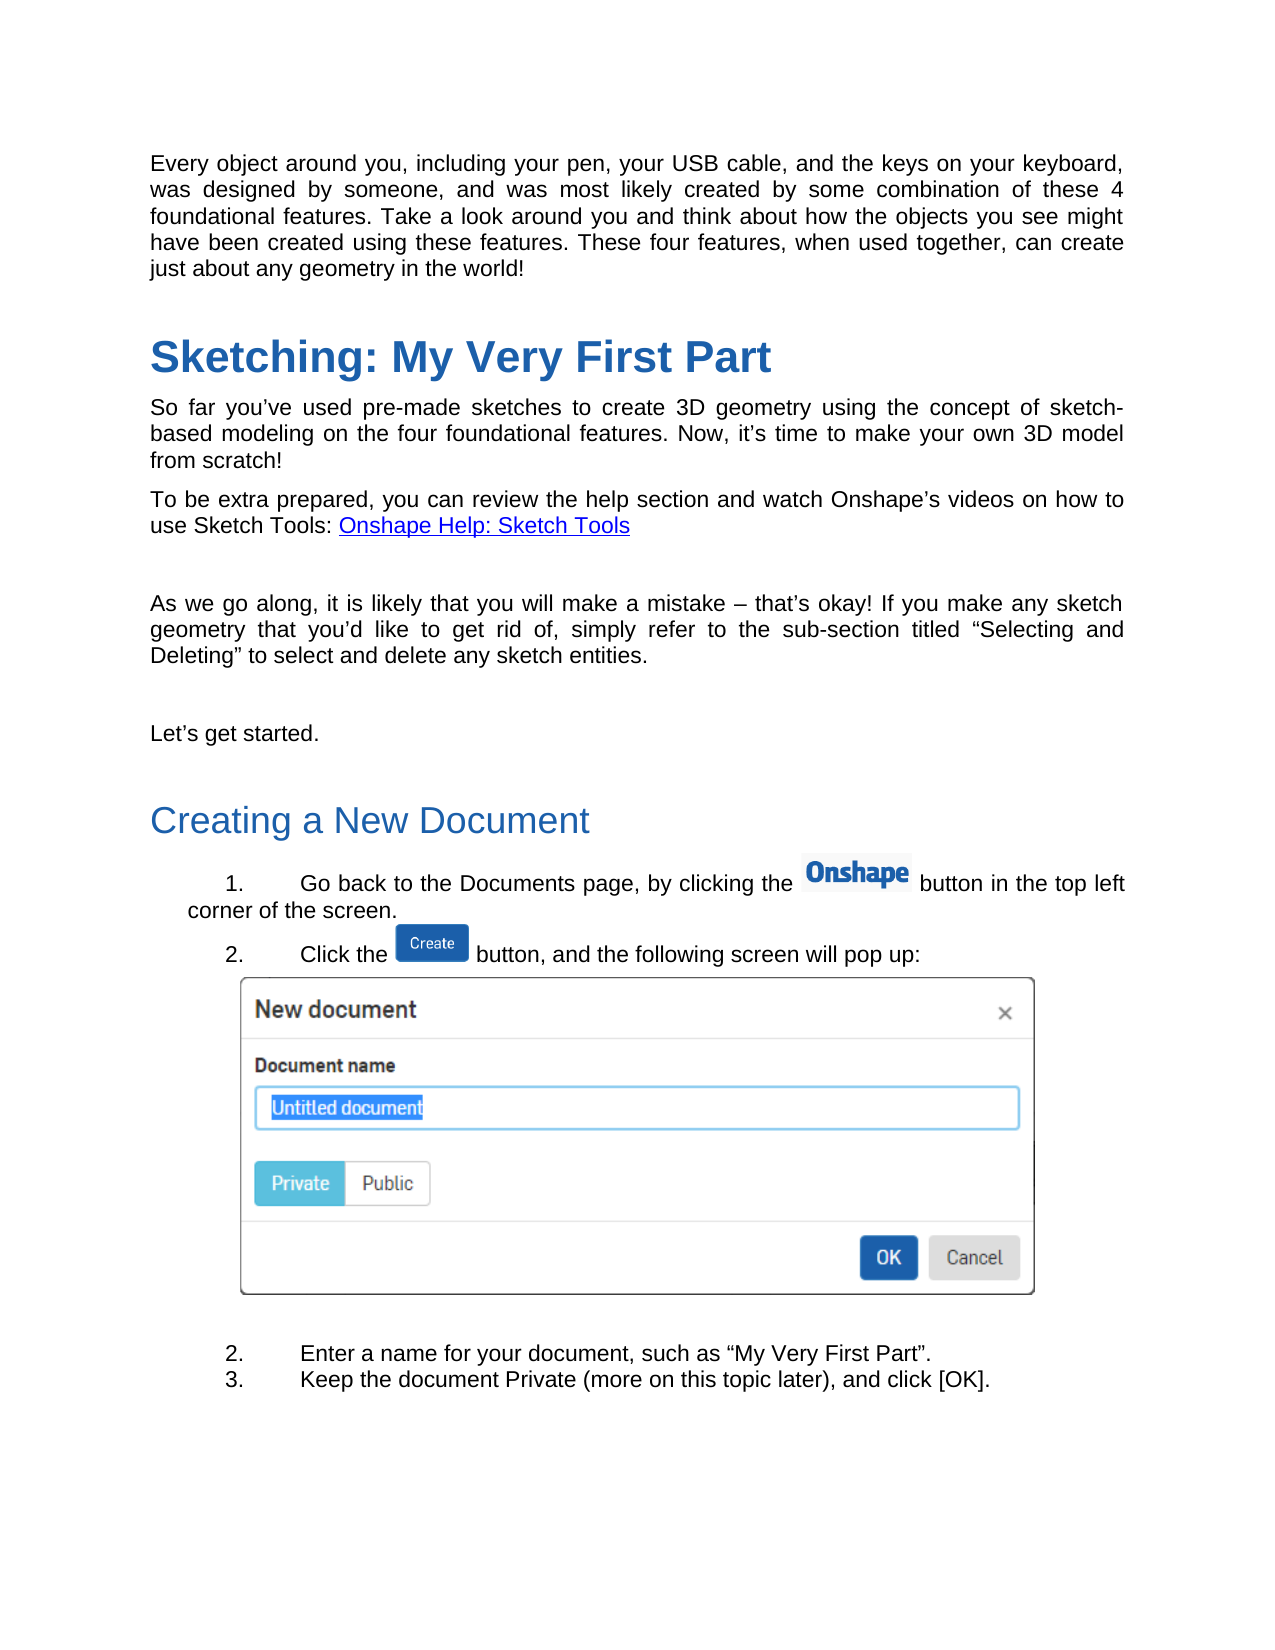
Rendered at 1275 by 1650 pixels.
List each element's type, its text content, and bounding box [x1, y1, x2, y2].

picture [240, 977, 1035, 1295]
picture [801, 853, 912, 892]
subtitle Creating a New Document [150, 798, 1125, 841]
list Click the button, and the following screen will pop up: [187, 923, 1125, 968]
list Enter a name for your document, such as “My Very First Part”. [187, 1340, 1125, 1366]
text Every object around you, including your pen, your USB cable, and the keys on your keyboard, was designed by someone, and was most likely created by some combination of these 4 foundational features. Take a look around you and think about how the objects you see might have been created using these features. These four features, when used together, can create just about any geometry in the world! [150, 150, 1125, 282]
text As we go along, it is likely that you will make a mistake – that’s okay! If you make any sketch geometry that you’d like to get rid of, simply refer to the sub-section titled “Selecting and Deleting” to select and delete any sketch entities. [150, 590, 1125, 669]
subtitle Sketching: My Very First Part [150, 330, 1125, 382]
list Keep the document Private (more on this topic later), and click [OK]. [187, 1366, 1125, 1392]
text So far you’ve used pre-made sketches to create 3D geometry using the concept of sketch-based modeling on the four foundational features. Now, it’s time to make your own 3D model from scratch! [150, 394, 1125, 473]
list Go back to the Documents page, by clicking the button in the top left corner of the screen. [187, 853, 1125, 923]
picture [394, 923, 470, 963]
text To be extra prepared, you can review the help section and watch Onshape’s videos on how to use Sketch Tools: Onshape Help: Sketch Tools [150, 486, 1125, 538]
text Let’s get started. [150, 720, 1125, 746]
